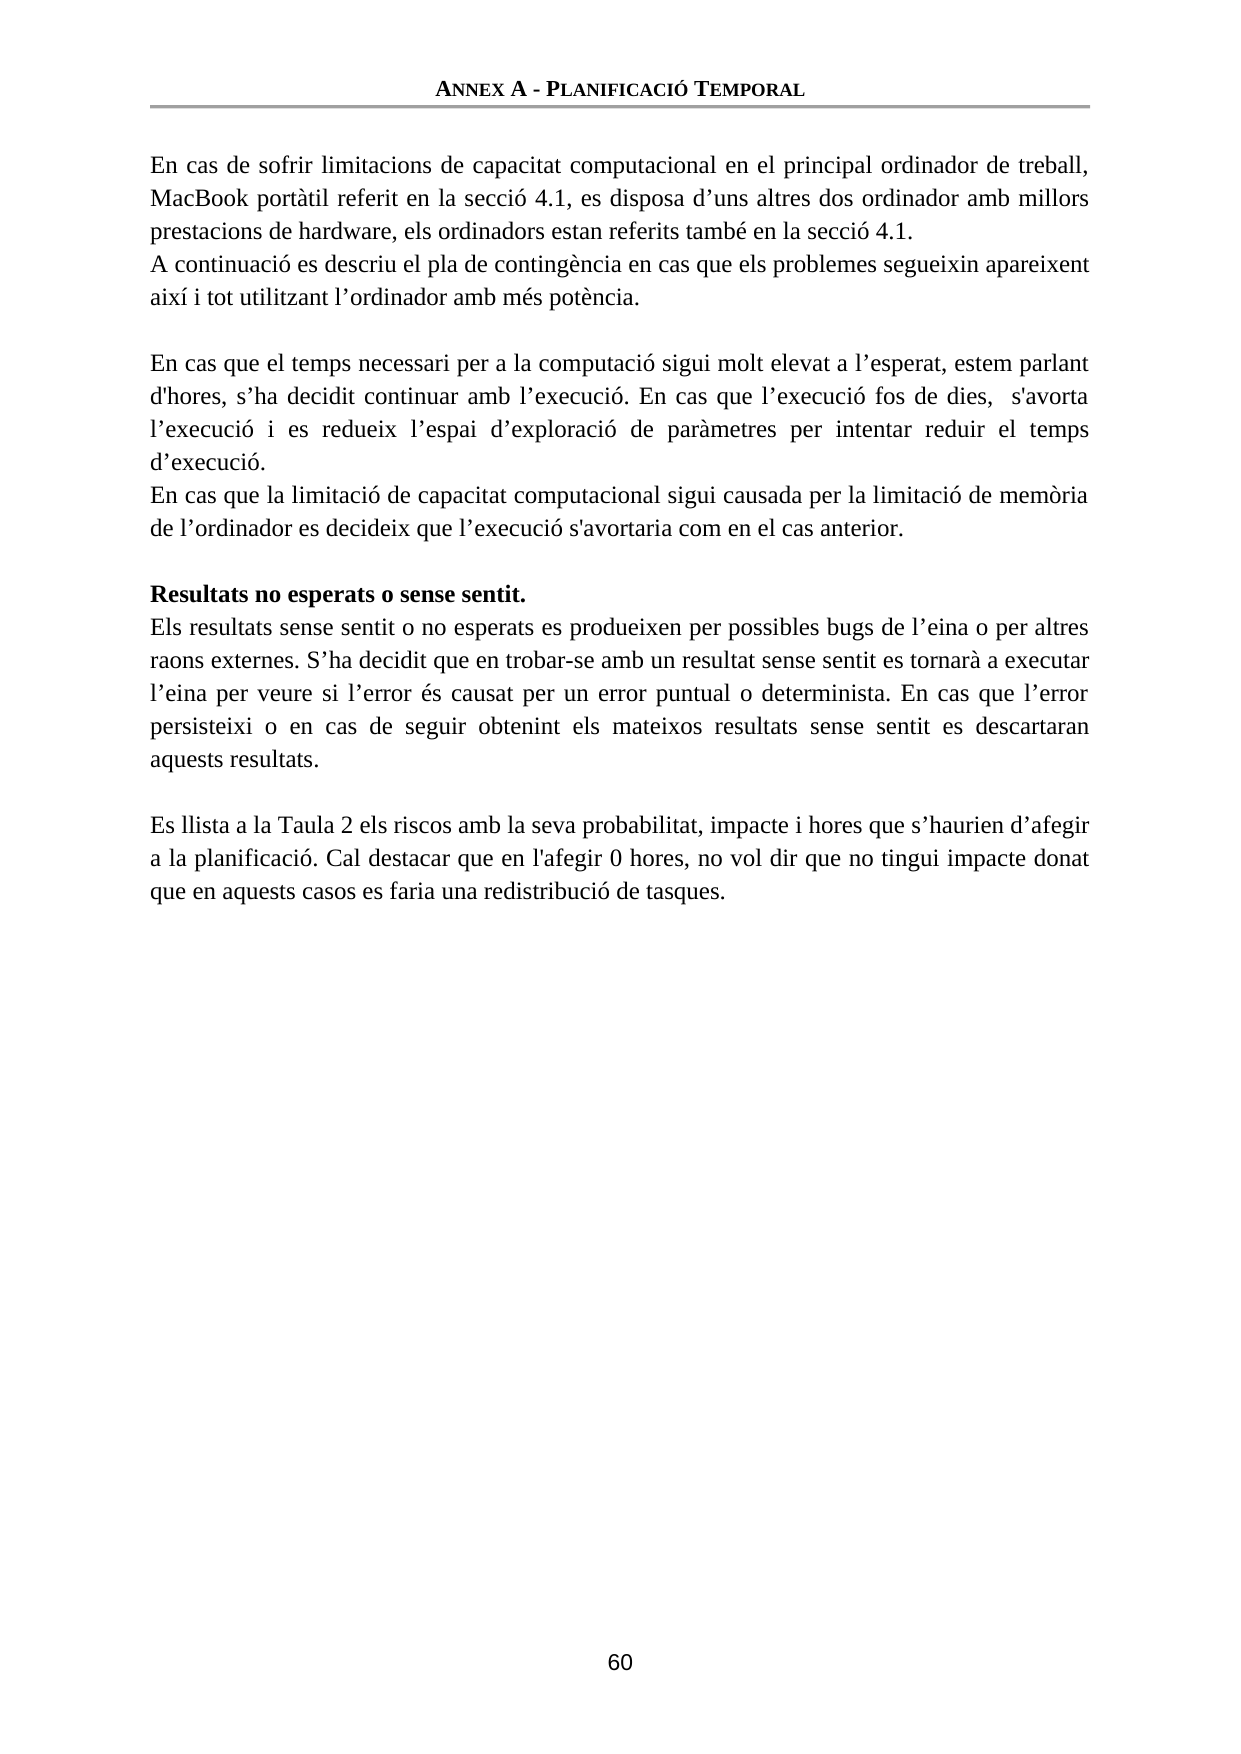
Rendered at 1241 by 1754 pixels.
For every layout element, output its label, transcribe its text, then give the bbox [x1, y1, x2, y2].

text Es llista a la Taula 2 els riscos amb la seva probabilitat, impacte i hores que s’haurien d’afegir a la planificació. Cal destacar que en l'afegir 0 hores, no vol dir que no tingui impacte donat que en aquests casos es faria una redistribució de tasques. [150, 810, 1090, 905]
text A continuació es descriu el pla de contingència en cas que els problemes segueixin apareixent així i tot utilitzant l’ordinador amb més potència. [150, 249, 1090, 311]
text En cas que la limitació de capacitat computacional sigui causada per la limitació de memòria de l’ordinador es decideix que l’execució s'avortaria com en el cas anterior. [150, 480, 1090, 542]
text Els resultats sense sentit o no esperats es produeixen per possibles bugs de l’eina o per altres raons externes. S’ha decidit que en trobar-se amb un resultat sense sentit es tornarà a executar l’eina per veure si l’error és causat per un error puntual o determinista. En cas que l’error persisteixi o en cas de seguir obtenint els mateixos resultats sense sentit es descartaran aquests resultats. [150, 612, 1090, 773]
text En cas de sofrir limitacions de capacitat computacional en el principal ordinador de treball, MacBook portàtil referit en la secció 4.1, es disposa d’uns altres dos ordinador amb millors prestacions de hardware, els ordinadors estan referits també en la secció 4.1. [150, 150, 1090, 245]
text Resultats no esperats o sense sentit. [150, 579, 1090, 608]
text En cas que el temps necessari per a la computació sigui molt elevat a l’esperat, estem parlant d'hores, s’ha decidit continuar amb l’execució. En cas que l’execució fos de dies, s'avorta l’execució i es redueix l’espai d’exploració de paràmetres per intentar reduir el temps d’execució. [150, 348, 1090, 476]
